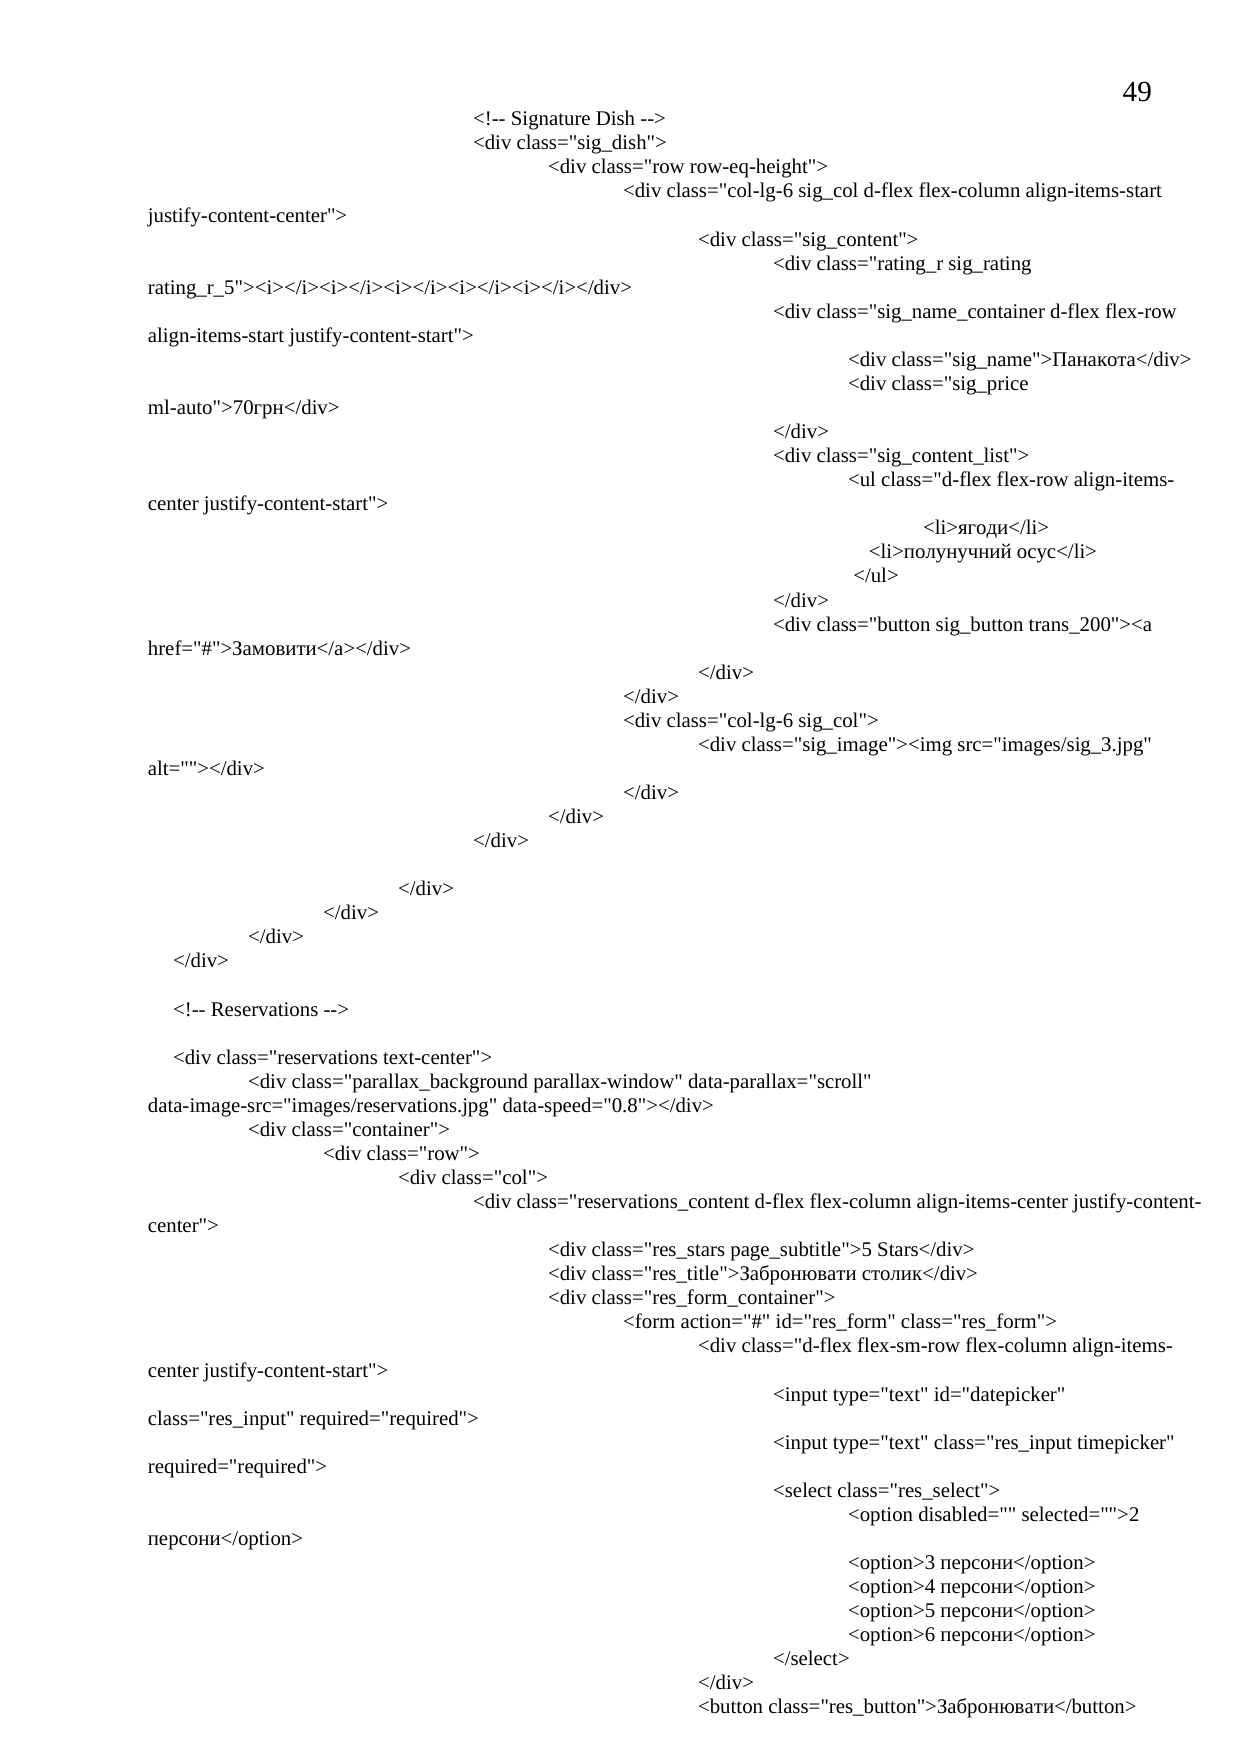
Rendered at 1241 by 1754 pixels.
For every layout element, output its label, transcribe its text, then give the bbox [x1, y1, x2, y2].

text </div> [148, 900, 1205, 924]
text <select class="res_select"> [148, 1478, 1205, 1502]
text <option disabled="" selected="">2 персони</option> [148, 1502, 1205, 1550]
text <option>6 персони</option> [148, 1622, 1205, 1646]
text <input type="text" class="res_input timepicker" required="required"> [148, 1430, 1205, 1478]
text <option>3 персони</option> [148, 1550, 1205, 1574]
text </div> [148, 828, 1205, 852]
text <div class="sig_name">Панакота</div> [148, 347, 1205, 371]
text <input type="text" id="datepicker" class="res_input" required="required"> [148, 1382, 1205, 1430]
text <div class="parallax_background parallax-window" data-parallax="scroll" data-image-src="images/reservations.jpg" data-speed="0.8"></div> [148, 1069, 1205, 1117]
text <form action="#" id="res_form" class="res_form"> [148, 1309, 1205, 1333]
text <div class="col-lg-6 sig_col"> [148, 708, 1205, 732]
text </div> [148, 419, 1205, 443]
text <div class="reservations text-center"> [148, 1045, 1205, 1069]
text </div> [148, 876, 1205, 900]
text <div class="res_title">Забронювати столик</div> [148, 1261, 1205, 1285]
text <div class="d-flex flex-sm-row flex-column align-items-center justify-content-start"> [148, 1333, 1205, 1382]
text </div> [148, 1670, 1205, 1694]
text </div> [148, 684, 1205, 708]
text <div class="container"> [148, 1117, 1205, 1141]
text </div> [148, 780, 1205, 804]
text <option>5 персони</option> [148, 1598, 1205, 1622]
text <div class="sig_content"> [148, 227, 1205, 251]
text <div class="col"> [148, 1165, 1205, 1189]
text <div class="sig_name_container d-flex flex-row align-items-start justify-content-start"> [148, 299, 1205, 347]
text <div class="reservations_content d-flex flex-column align-items-center justify-content-center"> [148, 1189, 1205, 1237]
text </div> [148, 587, 1205, 612]
text <ul class="d-flex flex-row align-items-center justify-content-start"> [148, 467, 1205, 515]
text <option>4 персони</option> [148, 1574, 1205, 1598]
text </ul> [148, 563, 1205, 587]
text </div> [148, 948, 1205, 972]
text <li>полунучний осус</li> [148, 539, 1205, 563]
text <div class="sig_content_list"> [148, 443, 1205, 467]
text <div class="sig_price ml-auto">70грн</div> [148, 371, 1205, 419]
text <button class="res_button">Забронювати</button> [148, 1694, 1205, 1718]
text <div class="rating_r sig_rating rating_r_5"><i></i><i></i><i></i><i></i><i></i></div> [148, 251, 1205, 299]
text <div class="sig_image"><img src="images/sig_3.jpg" alt=""></div> [148, 732, 1205, 780]
text <!-- Reservations --> [148, 997, 1205, 1021]
text <div class="res_stars page_subtitle">5 Stars</div> [148, 1237, 1205, 1261]
text <div class="col-lg-6 sig_col d-flex flex-column align-items-start justify-content-center"> [148, 178, 1205, 227]
text <!-- Signature Dish --> [148, 106, 1205, 130]
text </div> [148, 660, 1205, 684]
text </div> [148, 924, 1205, 948]
text <div class="res_form_container"> [148, 1285, 1205, 1309]
text <div class="row row-eq-height"> [148, 154, 1205, 178]
text </div> [148, 804, 1205, 828]
text <div class="button sig_button trans_200"><a href="#">Замовити</a></div> [148, 612, 1205, 660]
text <div class="row"> [148, 1141, 1205, 1165]
text <li>ягоди</li> [148, 515, 1205, 539]
text </select> [148, 1646, 1205, 1670]
text <div class="sig_dish"> [148, 130, 1205, 154]
